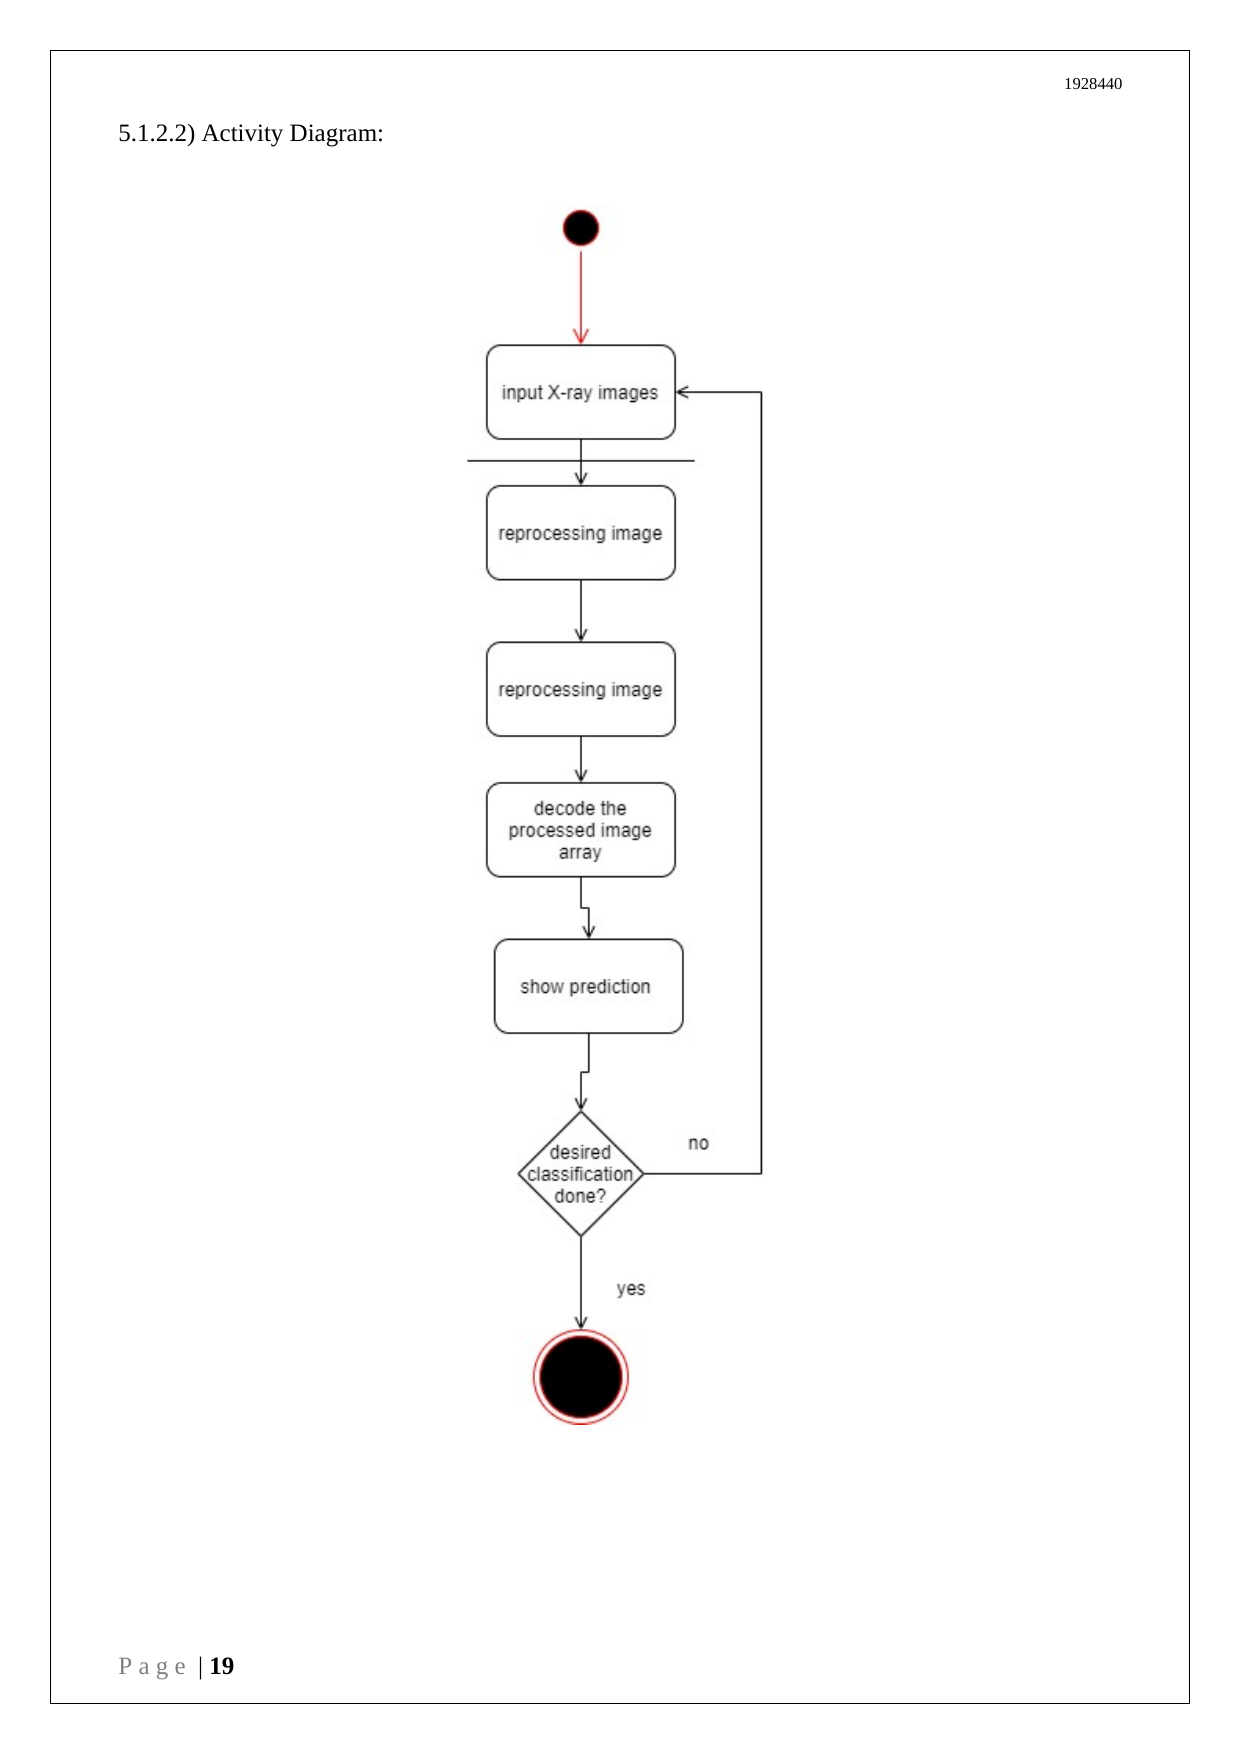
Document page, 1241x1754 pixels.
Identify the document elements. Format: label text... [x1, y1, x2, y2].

picture [466, 204, 774, 1425]
text 5.1.2.2) Activity Diagram: [118, 118, 1122, 147]
